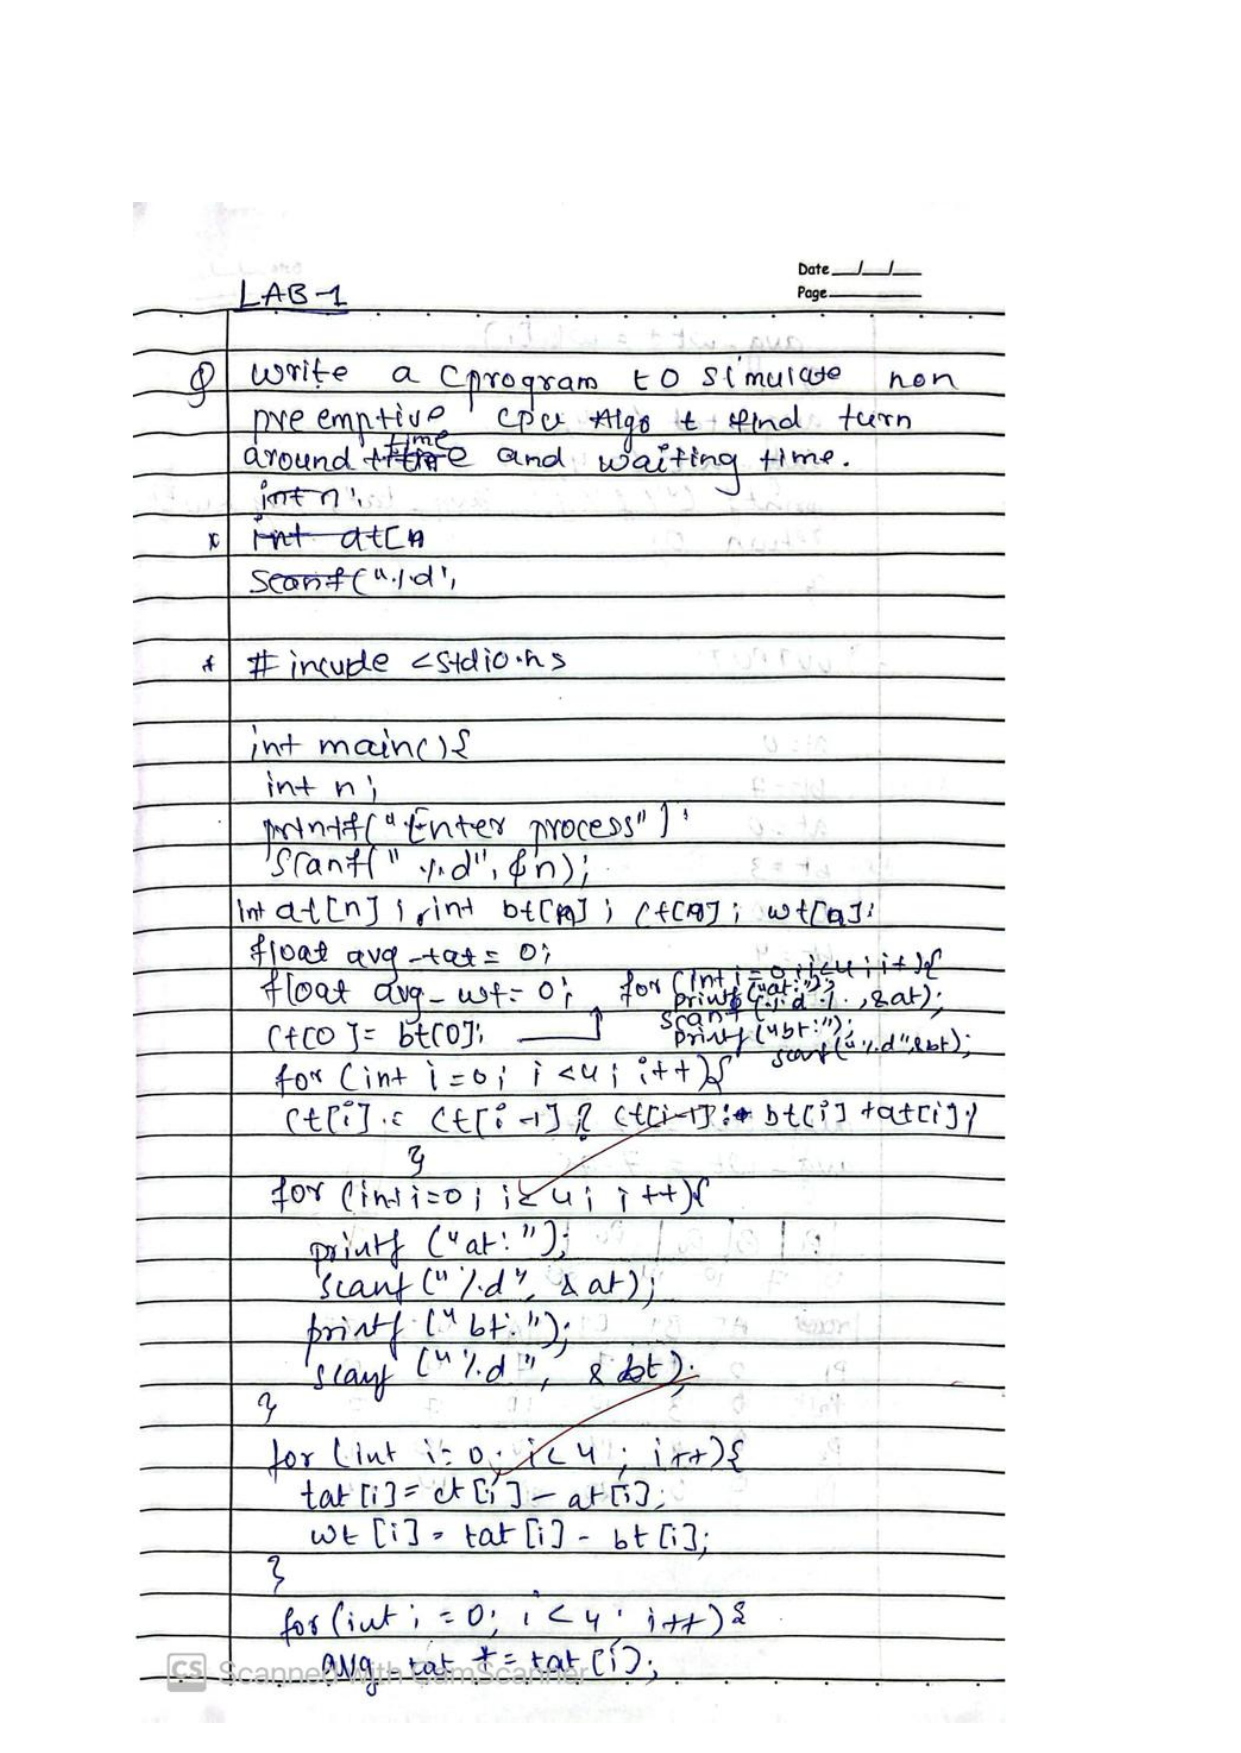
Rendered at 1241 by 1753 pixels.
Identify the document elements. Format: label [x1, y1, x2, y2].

picture [132, 202, 1006, 1723]
